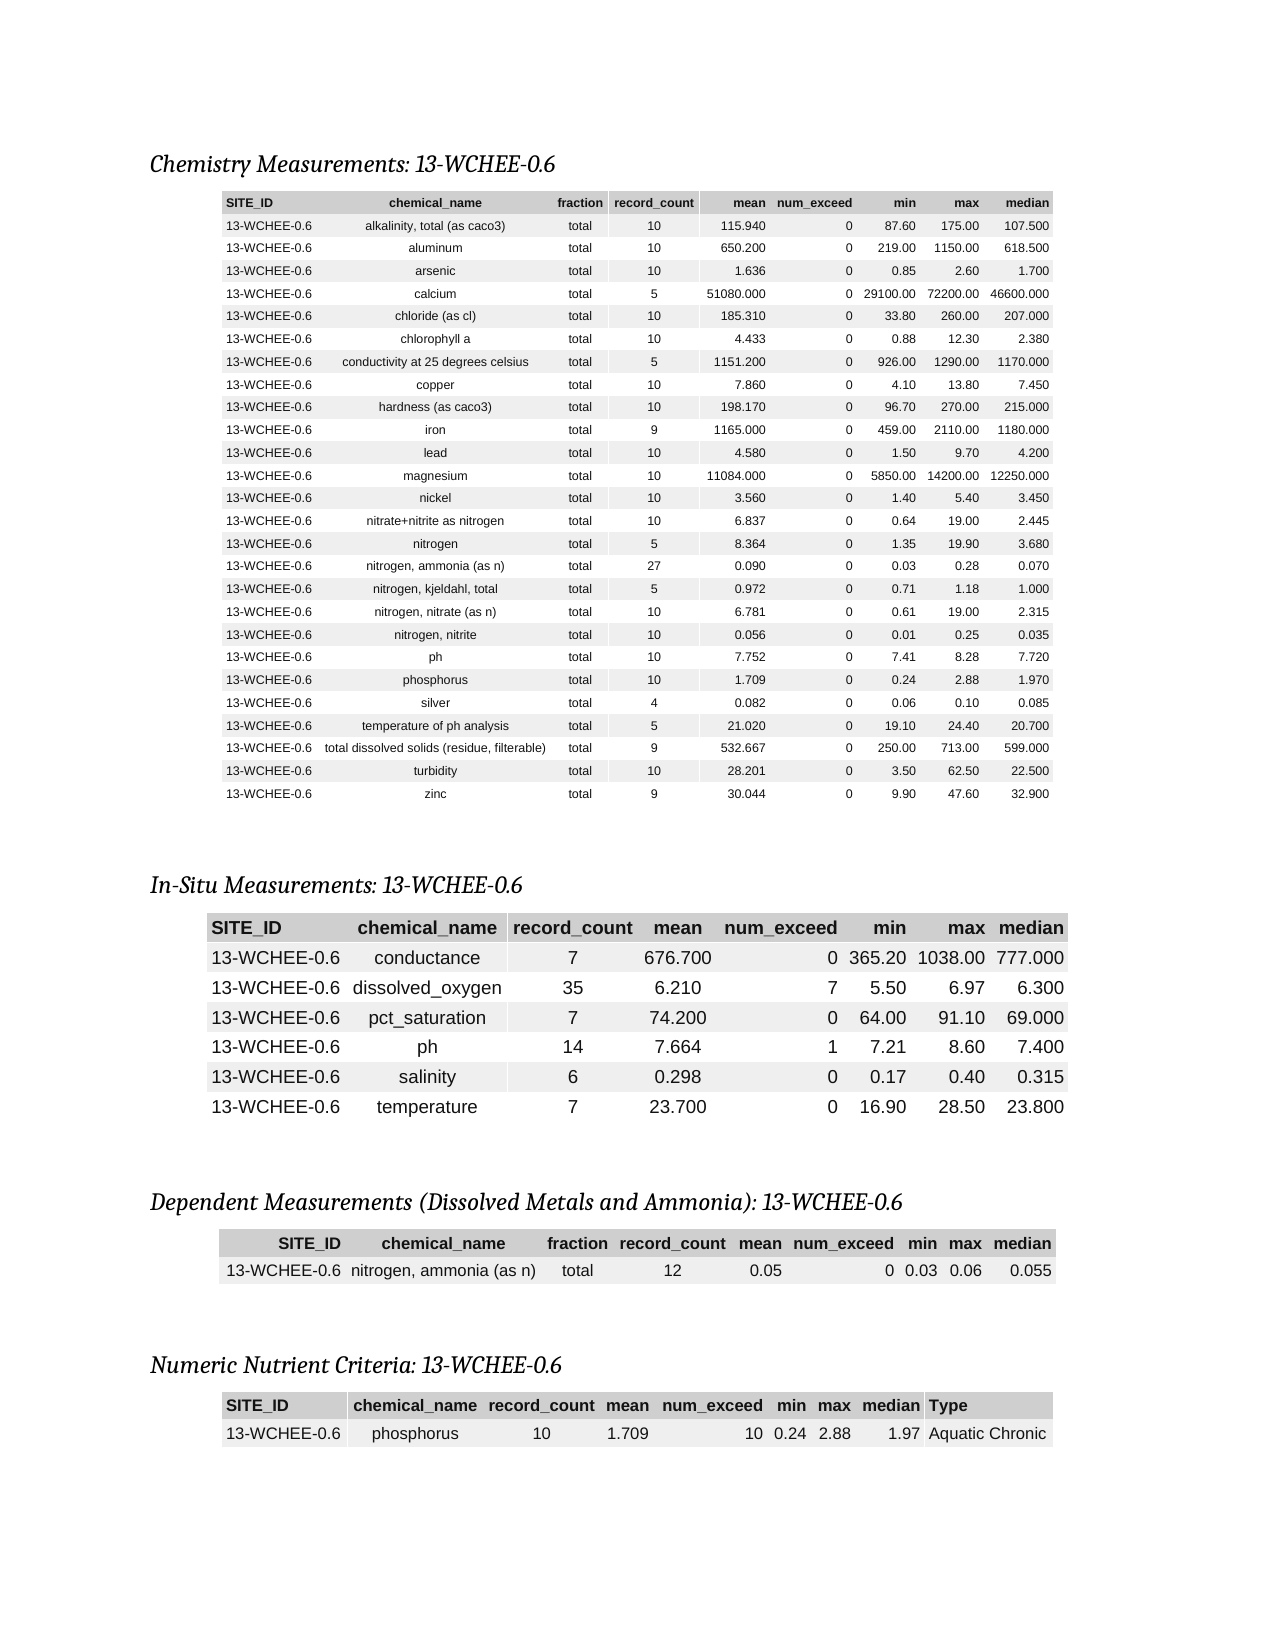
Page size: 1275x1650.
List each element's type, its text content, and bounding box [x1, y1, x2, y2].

table_cell 74.200 [638, 1002, 717, 1032]
table_cell 185.310 [700, 305, 770, 328]
table_cell 0.61 [857, 600, 920, 623]
table_cell 23.800 [989, 1092, 1068, 1122]
table_header chemical_name [319, 191, 552, 214]
table_cell dissolved_oxygen [347, 973, 507, 1002]
table_cell 13-WCHEE-0.6 [222, 669, 319, 691]
table_cell 2.88 [920, 669, 983, 691]
table_cell 12.30 [920, 328, 983, 350]
table_cell phosphorus [348, 1419, 483, 1447]
table_cell 0 [717, 1092, 842, 1122]
table_cell 1170.000 [983, 350, 1053, 373]
table_cell 0.05 [731, 1257, 786, 1284]
table_cell salinity [347, 1062, 507, 1092]
table_header num_exceed [786, 1229, 898, 1257]
table_cell 2.88 [811, 1419, 855, 1447]
table_cell 0.315 [989, 1062, 1068, 1092]
table_cell 7.21 [842, 1032, 910, 1062]
table_cell 6 [508, 1062, 638, 1092]
table_header record_count [483, 1392, 600, 1419]
table_cell 11084.000 [700, 464, 770, 487]
table_cell 0.06 [857, 691, 920, 714]
table_cell 0 [770, 555, 857, 578]
table_header mean [700, 191, 770, 214]
table_cell turbidity [319, 760, 552, 782]
table_cell 6.781 [700, 600, 770, 623]
table_cell total [552, 350, 608, 373]
table_cell 16.90 [842, 1092, 910, 1122]
table_cell ph [347, 1032, 507, 1062]
table_cell 0.85 [857, 260, 920, 282]
table_cell 0 [770, 214, 857, 237]
table_cell nitrogen [319, 532, 552, 555]
table_header median [855, 1392, 924, 1419]
table_header record_count [508, 913, 638, 942]
table_cell 1.709 [600, 1419, 655, 1447]
table_cell 0 [770, 600, 857, 623]
table_header min [767, 1392, 811, 1419]
table_cell 1.970 [983, 669, 1053, 691]
table_header max [910, 913, 989, 942]
table_cell 13-WCHEE-0.6 [222, 623, 319, 646]
table_header num_exceed [655, 1392, 767, 1419]
table_cell 32.900 [983, 783, 1053, 805]
table_cell 0 [770, 373, 857, 396]
table_cell 13.80 [920, 373, 983, 396]
table_cell 0.972 [700, 578, 770, 600]
table_cell 13-WCHEE-0.6 [222, 441, 319, 464]
table_cell total [552, 214, 608, 237]
table_cell phosphorus [319, 669, 552, 691]
table_cell 1.40 [857, 487, 920, 509]
table_cell 96.70 [857, 396, 920, 419]
table_cell 5.50 [842, 973, 910, 1002]
table_cell 19.10 [857, 714, 920, 737]
table_header median [989, 913, 1068, 942]
table_cell 0 [770, 419, 857, 441]
table_cell 1.000 [983, 578, 1053, 600]
table_cell total [552, 532, 608, 555]
table_header mean [731, 1229, 786, 1257]
table_cell 0.03 [898, 1257, 942, 1284]
table_cell 0 [786, 1257, 898, 1284]
table_cell 13-WCHEE-0.6 [222, 737, 319, 760]
table_cell 6.300 [989, 973, 1068, 1002]
table_header SITE_ID [219, 1229, 345, 1257]
table_cell 3.680 [983, 532, 1053, 555]
table_cell 0.082 [700, 691, 770, 714]
table_cell nitrate+nitrite as nitrogen [319, 510, 552, 532]
text Dependent Measurements (Dissolved Metals and Ammonia): 13-WCHEE-0.6 [150, 1188, 1125, 1217]
table_cell 9 [609, 419, 699, 441]
table_cell 0.10 [920, 691, 983, 714]
table_header record_count [614, 1229, 731, 1257]
table_cell 1038.00 [910, 943, 989, 972]
table_cell 0 [770, 714, 857, 737]
table_cell 21.020 [700, 714, 770, 737]
table_cell temperature [347, 1092, 507, 1122]
table_cell total [552, 691, 608, 714]
table_cell 91.10 [910, 1002, 989, 1032]
table_cell total [552, 419, 608, 441]
table_cell 1.636 [700, 260, 770, 282]
table_cell total [552, 783, 608, 805]
text Numeric Nutrient Criteria: 13-WCHEE-0.6 [150, 1351, 1125, 1379]
table_cell 0.298 [638, 1062, 717, 1092]
table_header num_exceed [770, 191, 857, 214]
table_cell hardness (as caco3) [319, 396, 552, 419]
table_cell 3.450 [983, 487, 1053, 509]
table_cell 13-WCHEE-0.6 [219, 1257, 345, 1284]
table_cell 13-WCHEE-0.6 [222, 487, 319, 509]
table_cell 13-WCHEE-0.6 [222, 646, 319, 669]
table_cell 1165.000 [700, 419, 770, 441]
table_cell silver [319, 691, 552, 714]
table_cell 5850.00 [857, 464, 920, 487]
table_cell 29100.00 [857, 282, 920, 305]
table_cell 0 [770, 578, 857, 600]
table_cell 7 [508, 943, 638, 972]
table_cell 5 [609, 714, 699, 737]
table_cell 13-WCHEE-0.6 [207, 943, 347, 972]
table_cell 1.50 [857, 441, 920, 464]
table_cell 1150.00 [920, 237, 983, 259]
table_header min [842, 913, 910, 942]
table_cell 12250.000 [983, 464, 1053, 487]
table_cell 1.18 [920, 578, 983, 600]
table_cell 24.40 [920, 714, 983, 737]
table_cell 676.700 [638, 943, 717, 972]
table_cell 0.035 [983, 623, 1053, 646]
table_cell 0 [770, 760, 857, 782]
table_cell 10 [609, 260, 699, 282]
table_cell 270.00 [920, 396, 983, 419]
table_cell 1.700 [983, 260, 1053, 282]
table_cell 250.00 [857, 737, 920, 760]
table_cell 0 [770, 669, 857, 691]
table_cell 1151.200 [700, 350, 770, 373]
table_cell 14200.00 [920, 464, 983, 487]
table_cell 107.500 [983, 214, 1053, 237]
table_cell 6.210 [638, 973, 717, 1002]
table_header max [811, 1392, 855, 1419]
table_cell 2110.00 [920, 419, 983, 441]
table_cell copper [319, 373, 552, 396]
table_cell total [552, 464, 608, 487]
table_cell 650.200 [700, 237, 770, 259]
table_cell 13-WCHEE-0.6 [222, 282, 319, 305]
table_cell 28.50 [910, 1092, 989, 1122]
table_cell nitrogen, ammonia (as n) [345, 1257, 542, 1284]
table_cell 9 [609, 783, 699, 805]
table_cell 0.88 [857, 328, 920, 350]
table_cell total [552, 441, 608, 464]
table_cell 13-WCHEE-0.6 [222, 1419, 347, 1447]
table_cell 0 [770, 783, 857, 805]
table_cell 7.860 [700, 373, 770, 396]
table_cell 207.000 [983, 305, 1053, 328]
table_header median [983, 191, 1053, 214]
table_header fraction [552, 191, 608, 214]
table_cell 8.364 [700, 532, 770, 555]
table_cell total [552, 646, 608, 669]
table_cell 0.25 [920, 623, 983, 646]
table_cell 2.60 [920, 260, 983, 282]
table_cell 13-WCHEE-0.6 [222, 328, 319, 350]
table_cell 7.720 [983, 646, 1053, 669]
table_cell pct_saturation [347, 1002, 507, 1032]
table_cell ph [319, 646, 552, 669]
table_cell 618.500 [983, 237, 1053, 259]
table_cell 19.90 [920, 532, 983, 555]
table_cell total [552, 305, 608, 328]
table_cell 87.60 [857, 214, 920, 237]
table_header max [942, 1229, 986, 1257]
table_cell 198.170 [700, 396, 770, 419]
table_cell 219.00 [857, 237, 920, 259]
table_cell 0.055 [986, 1257, 1056, 1284]
table_cell 0 [770, 305, 857, 328]
table_cell 0 [717, 943, 842, 972]
table_cell 2.380 [983, 328, 1053, 350]
table_cell 10 [609, 464, 699, 487]
table_cell 13-WCHEE-0.6 [222, 305, 319, 328]
table_cell 10 [609, 328, 699, 350]
table_cell 6.837 [700, 510, 770, 532]
table_cell 5.40 [920, 487, 983, 509]
table_cell 5 [609, 532, 699, 555]
table_cell 4 [609, 691, 699, 714]
table_cell 0.24 [857, 669, 920, 691]
table_header mean [600, 1392, 655, 1419]
table_cell 0.085 [983, 691, 1053, 714]
table_cell chloride (as cl) [319, 305, 552, 328]
table_cell 0.01 [857, 623, 920, 646]
table_cell total [552, 237, 608, 259]
table_cell 23.700 [638, 1092, 717, 1122]
table_cell 1.709 [700, 669, 770, 691]
table_cell 13-WCHEE-0.6 [222, 419, 319, 441]
table_cell 7 [508, 1092, 638, 1122]
table_cell 7 [508, 1002, 638, 1032]
table_cell 13-WCHEE-0.6 [222, 783, 319, 805]
table_cell 5 [609, 578, 699, 600]
text Chemistry Measurements: 13-WCHEE-0.6 [150, 150, 1125, 179]
text In-Situ Measurements: 13-WCHEE-0.6 [150, 871, 1125, 900]
table_cell total [552, 260, 608, 282]
table_cell total [552, 396, 608, 419]
table_cell 10 [609, 373, 699, 396]
table_cell 10 [609, 646, 699, 669]
table_cell 2.445 [983, 510, 1053, 532]
table_header num_exceed [717, 913, 842, 942]
table_cell 69.000 [989, 1002, 1068, 1032]
table_cell 13-WCHEE-0.6 [222, 396, 319, 419]
table_cell temperature of ph analysis [319, 714, 552, 737]
table_cell 13-WCHEE-0.6 [207, 1002, 347, 1032]
table_cell 19.00 [920, 600, 983, 623]
table_header fraction [542, 1229, 614, 1257]
table_cell 10 [609, 760, 699, 782]
table_cell total [552, 555, 608, 578]
table_cell 1290.00 [920, 350, 983, 373]
table_cell 19.00 [920, 510, 983, 532]
table_cell conductivity at 25 degrees celsius [319, 350, 552, 373]
table_cell 0.03 [857, 555, 920, 578]
table_cell 2.315 [983, 600, 1053, 623]
table_cell 27 [609, 555, 699, 578]
table_cell chlorophyll a [319, 328, 552, 350]
table_cell 4.200 [983, 441, 1053, 464]
table_cell 9.90 [857, 783, 920, 805]
table_cell 10 [609, 305, 699, 328]
table_cell 3.560 [700, 487, 770, 509]
table_cell 0.17 [842, 1062, 910, 1092]
table_cell 215.000 [983, 396, 1053, 419]
table_cell 13-WCHEE-0.6 [222, 600, 319, 623]
table_cell 47.60 [920, 783, 983, 805]
table_cell 0 [770, 350, 857, 373]
table_cell total [552, 578, 608, 600]
table_cell total [552, 373, 608, 396]
table_cell 0.056 [700, 623, 770, 646]
table_cell lead [319, 441, 552, 464]
table_cell 13-WCHEE-0.6 [222, 260, 319, 282]
table_cell total dissolved solids (residue, filterable) [319, 737, 552, 760]
table_cell 6.97 [910, 973, 989, 1002]
table_cell 0 [770, 237, 857, 259]
table_cell 532.667 [700, 737, 770, 760]
table_cell 0 [770, 510, 857, 532]
table_cell 0.71 [857, 578, 920, 600]
table_cell total [552, 737, 608, 760]
table_cell 10 [655, 1419, 767, 1447]
table_cell 12 [614, 1257, 731, 1284]
table_cell 46600.000 [983, 282, 1053, 305]
table_cell 10 [609, 214, 699, 237]
table_cell total [552, 760, 608, 782]
table_cell zinc [319, 783, 552, 805]
table_header mean [638, 913, 717, 942]
table_cell 0 [770, 623, 857, 646]
table_cell 0 [717, 1062, 842, 1092]
table_cell 1.97 [855, 1419, 924, 1447]
table_cell 7.664 [638, 1032, 717, 1062]
table_cell 0.090 [700, 555, 770, 578]
table_cell 0 [770, 328, 857, 350]
table_cell nitrogen, nitrate (as n) [319, 600, 552, 623]
table_cell total [542, 1257, 614, 1284]
table_cell magnesium [319, 464, 552, 487]
table_cell 3.50 [857, 760, 920, 782]
table_cell 13-WCHEE-0.6 [222, 237, 319, 259]
table_cell 13-WCHEE-0.6 [222, 350, 319, 373]
table_cell 7.450 [983, 373, 1053, 396]
table_cell 0.28 [920, 555, 983, 578]
table_cell arsenic [319, 260, 552, 282]
table_cell 10 [483, 1419, 600, 1447]
table_cell 0 [770, 282, 857, 305]
table_cell 13-WCHEE-0.6 [222, 373, 319, 396]
table_cell 365.20 [842, 943, 910, 972]
table_cell total [552, 600, 608, 623]
table_header chemical_name [347, 913, 507, 942]
table_header max [920, 191, 983, 214]
table_cell 10 [609, 669, 699, 691]
table_cell Aquatic Chronic [925, 1419, 1053, 1447]
table_cell 10 [609, 623, 699, 646]
table_header SITE_ID [207, 913, 347, 942]
table_cell 30.044 [700, 783, 770, 805]
table_cell 72200.00 [920, 282, 983, 305]
table_cell 0 [770, 464, 857, 487]
table_cell total [552, 510, 608, 532]
table_cell 4.580 [700, 441, 770, 464]
table_header SITE_ID [222, 1392, 347, 1419]
table_cell 777.000 [989, 943, 1068, 972]
table_cell 1.35 [857, 532, 920, 555]
table_cell 0 [770, 441, 857, 464]
table_cell 0.070 [983, 555, 1053, 578]
table_cell total [552, 669, 608, 691]
table_header min [898, 1229, 942, 1257]
table_cell 7.400 [989, 1032, 1068, 1062]
table_cell iron [319, 419, 552, 441]
table_cell 0 [770, 737, 857, 760]
table_cell 13-WCHEE-0.6 [222, 578, 319, 600]
table_cell 8.60 [910, 1032, 989, 1062]
table_cell 5 [609, 282, 699, 305]
table_cell 175.00 [920, 214, 983, 237]
table_cell aluminum [319, 237, 552, 259]
table_cell 0.24 [767, 1419, 811, 1447]
table_cell 22.500 [983, 760, 1053, 782]
table_cell 14 [508, 1032, 638, 1062]
table_cell 13-WCHEE-0.6 [222, 714, 319, 737]
table_cell 10 [609, 396, 699, 419]
table_cell 9 [609, 737, 699, 760]
table_cell 0.06 [942, 1257, 986, 1284]
table_cell 0 [717, 1002, 842, 1032]
table_cell total [552, 282, 608, 305]
table_cell 13-WCHEE-0.6 [222, 214, 319, 237]
table_cell 10 [609, 510, 699, 532]
table_cell 0 [770, 487, 857, 509]
table_cell 4.10 [857, 373, 920, 396]
table_cell 459.00 [857, 419, 920, 441]
table_cell 51080.000 [700, 282, 770, 305]
table_cell 62.50 [920, 760, 983, 782]
table_cell 13-WCHEE-0.6 [207, 1062, 347, 1092]
table_cell 10 [609, 600, 699, 623]
table_cell 35 [508, 973, 638, 1002]
table_cell 0 [770, 260, 857, 282]
table_cell 713.00 [920, 737, 983, 760]
table_cell nitrogen, nitrite [319, 623, 552, 646]
table_cell alkalinity, total (as caco3) [319, 214, 552, 237]
table_cell 10 [609, 237, 699, 259]
table_cell 0.40 [910, 1062, 989, 1092]
table_header record_count [609, 191, 699, 214]
table_cell nitrogen, kjeldahl, total [319, 578, 552, 600]
table_cell 64.00 [842, 1002, 910, 1032]
table_cell 13-WCHEE-0.6 [207, 1032, 347, 1062]
table_header SITE_ID [222, 191, 319, 214]
table_header Type [925, 1392, 1053, 1419]
table_cell 0 [770, 396, 857, 419]
table_cell 13-WCHEE-0.6 [222, 555, 319, 578]
table_cell 0 [770, 532, 857, 555]
table_cell 7.752 [700, 646, 770, 669]
table_cell 599.000 [983, 737, 1053, 760]
table_cell 1 [717, 1032, 842, 1062]
table_cell 13-WCHEE-0.6 [222, 691, 319, 714]
table_cell 13-WCHEE-0.6 [222, 532, 319, 555]
table_cell 10 [609, 487, 699, 509]
table_cell 4.433 [700, 328, 770, 350]
table_cell 5 [609, 350, 699, 373]
table_header min [857, 191, 920, 214]
table_header chemical_name [348, 1392, 483, 1419]
table_cell 13-WCHEE-0.6 [207, 1092, 347, 1122]
table_cell 13-WCHEE-0.6 [207, 973, 347, 1002]
table_cell total [552, 328, 608, 350]
table_cell conductance [347, 943, 507, 972]
table_cell 20.700 [983, 714, 1053, 737]
table_cell total [552, 623, 608, 646]
table_cell calcium [319, 282, 552, 305]
table_cell 7 [717, 973, 842, 1002]
table_cell total [552, 487, 608, 509]
table_cell 115.940 [700, 214, 770, 237]
table_cell 0.64 [857, 510, 920, 532]
table_cell 13-WCHEE-0.6 [222, 510, 319, 532]
table_cell 28.201 [700, 760, 770, 782]
table_cell 8.28 [920, 646, 983, 669]
table_cell 0 [770, 646, 857, 669]
table_cell 7.41 [857, 646, 920, 669]
table_cell 13-WCHEE-0.6 [222, 464, 319, 487]
table_cell total [552, 714, 608, 737]
table_cell nitrogen, ammonia (as n) [319, 555, 552, 578]
table_cell 9.70 [920, 441, 983, 464]
table_cell nickel [319, 487, 552, 509]
table_cell 0 [770, 691, 857, 714]
table_cell 13-WCHEE-0.6 [222, 760, 319, 782]
table_cell 1180.000 [983, 419, 1053, 441]
table_cell 926.00 [857, 350, 920, 373]
table_cell 260.00 [920, 305, 983, 328]
table_header chemical_name [345, 1229, 542, 1257]
table_cell 10 [609, 441, 699, 464]
table_cell 33.80 [857, 305, 920, 328]
table_header median [986, 1229, 1056, 1257]
